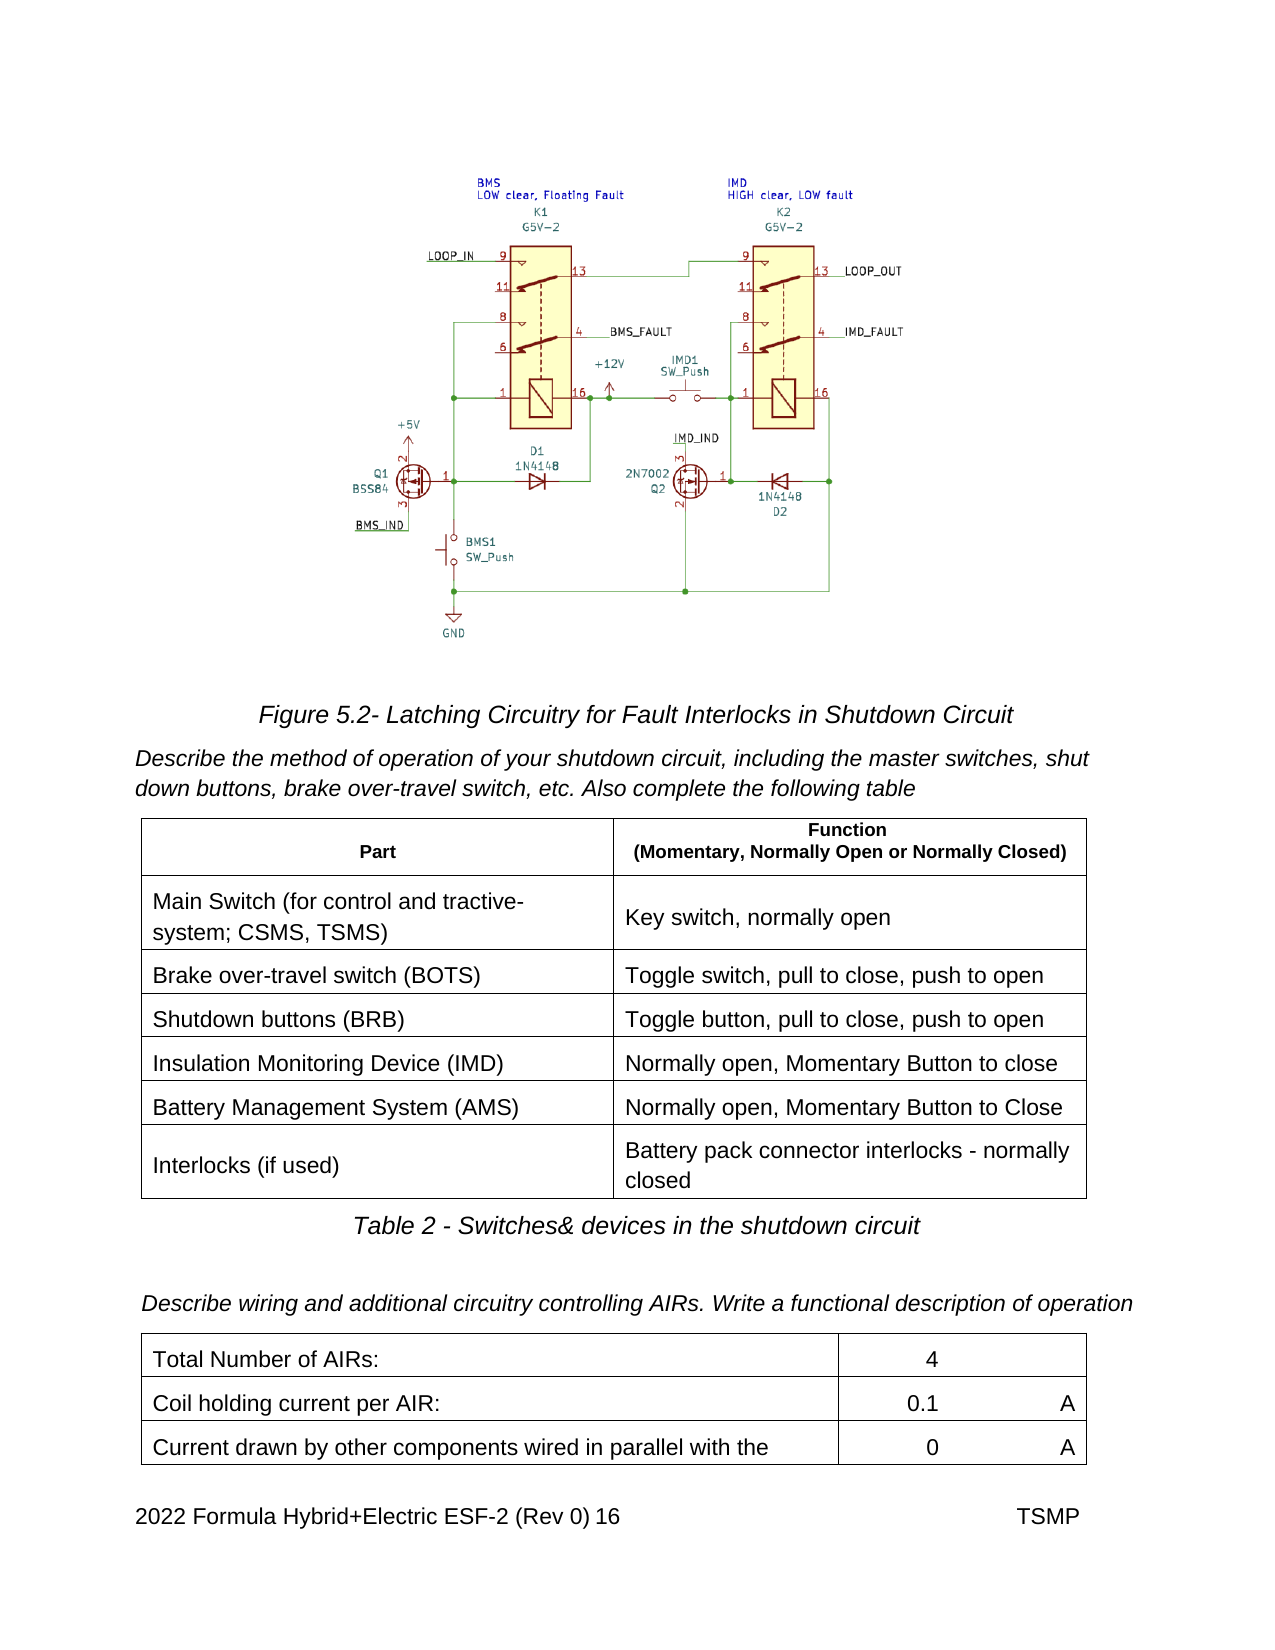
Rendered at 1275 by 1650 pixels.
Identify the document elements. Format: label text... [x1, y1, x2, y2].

table_cell Normally open, Momentary Button to close [614, 1037, 1086, 1080]
table_cell Shutdown buttons (BRB) [142, 994, 613, 1036]
table_cell Coil holding current per AIR: [142, 1377, 838, 1420]
table_header Part [142, 819, 613, 875]
table_cell Main Switch (for control and tractive-system; CSMS, TSMS) [142, 876, 613, 949]
table_cell Toggle button, pull to close, push to open [614, 994, 1086, 1036]
table_header 4 [839, 1334, 1086, 1376]
text Describe wiring and additional circuitry controlling AIRs. Write a functional description of operation [135, 1290, 1140, 1316]
table_cell Toggle switch, pull to close, push to open [614, 950, 1086, 992]
table_header Total Number of AIRs: [142, 1334, 838, 1376]
table_cell Normally open, Momentary Button to Close [614, 1081, 1086, 1124]
table_cell Brake over-travel switch (BOTS) [142, 950, 613, 992]
table_cell Insulation Monitoring Device (IMD) [142, 1037, 613, 1080]
text Figure 5.2- Latching Circuitry for Fault Interlocks in Shutdown Circuit [135, 700, 1140, 728]
text Table 2 - Switches& devices in the shutdown circuit [135, 1211, 1140, 1240]
table_cell Key switch, normally open [614, 876, 1086, 949]
picture [291, 135, 984, 684]
table_cell 0.1 A [839, 1377, 1086, 1420]
table_header Function (Momentary, Normally Open or Normally Closed) [614, 819, 1086, 875]
table_cell Interlocks (if used) [142, 1125, 613, 1198]
table_cell Battery Management System (AMS) [142, 1081, 613, 1124]
table_cell Battery pack connector interlocks - normally closed [614, 1125, 1086, 1198]
table_cell 0 A [839, 1421, 1086, 1464]
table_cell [142, 1421, 838, 1464]
text Describe the method of operation of your shutdown circuit, including the master switches, shut down buttons, brake over-travel switch, etc. Also complete the following table [135, 745, 1140, 802]
